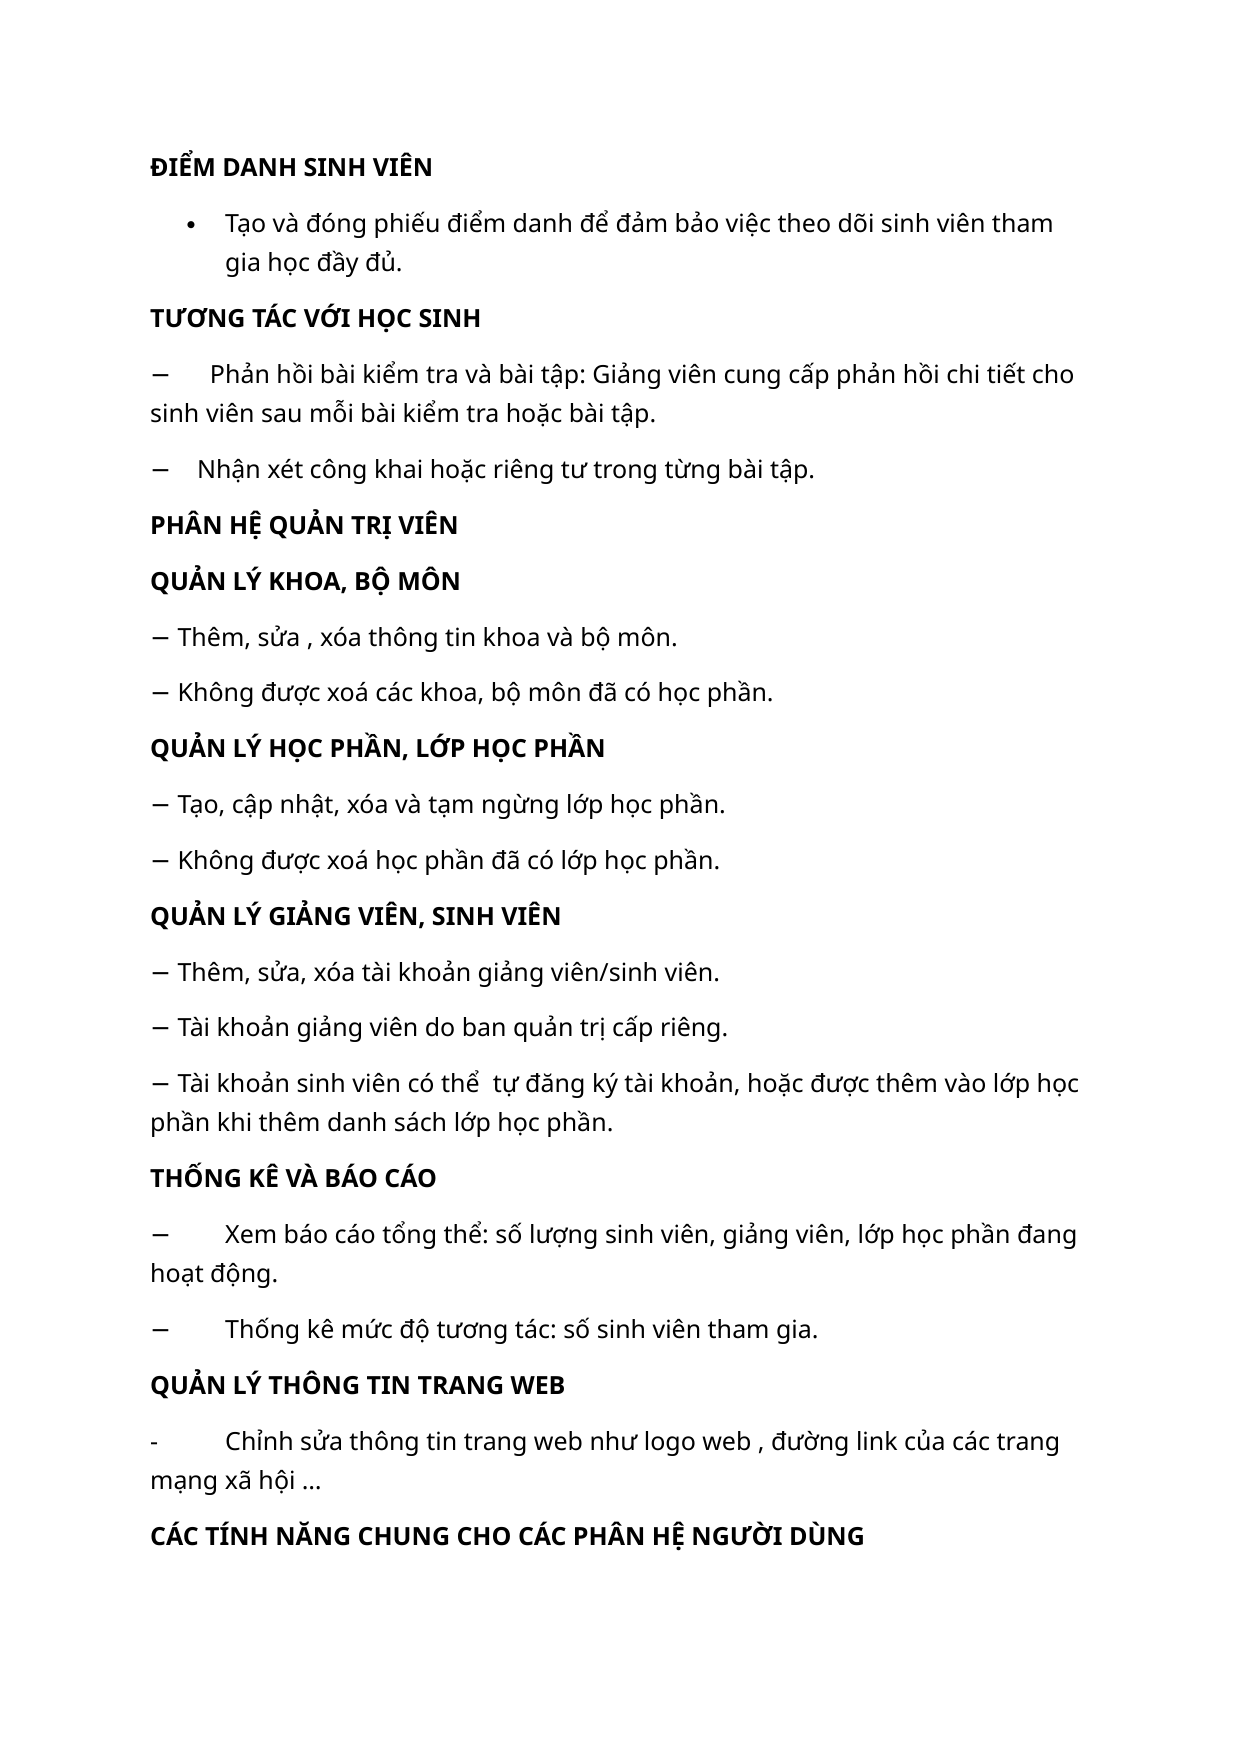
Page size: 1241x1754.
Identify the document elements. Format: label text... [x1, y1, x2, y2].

text THỐNG KÊ VÀ BÁO CÁO [150, 1161, 1090, 1195]
text TƯƠNG TÁC VỚI HỌC SINH [150, 301, 1090, 335]
text − Tạo, cập nhật, xóa và tạm ngừng lớp học phần. [150, 787, 1090, 821]
list Tạo và đóng phiếu điểm danh để đảm bảo việc theo dõi sinh viên tham gia học đầy đủ. [187, 206, 1090, 279]
text QUẢN LÝ KHOA, BỘ MÔN [150, 563, 1090, 597]
text PHÂN HỆ QUẢN TRỊ VIÊN [150, 507, 1090, 542]
text CÁC TÍNH NĂNG CHUNG CHO CÁC PHÂN HỆ NGƯỜI DÙNG [150, 1518, 1090, 1552]
text QUẢN LÝ GIẢNG VIÊN, SINH VIÊN [150, 898, 1090, 932]
text − Thêm, sửa, xóa tài khoản giảng viên/sinh viên. [150, 954, 1090, 988]
text − Phản hồi bài kiểm tra và bài tập: Giảng viên cung cấp phản hồi chi tiết cho sinh viên sau mỗi bài kiểm tra hoặc bài tập. [150, 357, 1090, 430]
text QUẢN LÝ THÔNG TIN TRANG WEB [150, 1367, 1090, 1402]
text - Chỉnh sửa thông tin trang web như logo web , đường link của các trang mạng xã hội … [150, 1423, 1090, 1497]
text ĐIỂM DANH SINH VIÊN [150, 150, 1090, 184]
text − Nhận xét công khai hoặc riêng tư trong từng bài tập. [150, 452, 1090, 486]
text − Không được xoá các khoa, bộ môn đã có học phần. [150, 675, 1090, 709]
text − Thêm, sửa , xóa thông tin khoa và bộ môn. [150, 619, 1090, 653]
text − Thống kê mức độ tương tác: số sinh viên tham gia. [150, 1312, 1090, 1346]
text − Tài khoản giảng viên do ban quản trị cấp riêng. [150, 1010, 1090, 1044]
text − Tài khoản sinh viên có thể tự đăng ký tài khoản, hoặc được thêm vào lớp học phần khi thêm danh sách lớp học phần. [150, 1066, 1090, 1139]
text QUẢN LÝ HỌC PHẦN, LỚP HỌC PHẦN [150, 731, 1090, 765]
text − Xem báo cáo tổng thể: số lượng sinh viên, giảng viên, lớp học phần đang hoạt động. [150, 1217, 1090, 1290]
text − Không được xoá học phần đã có lớp học phần. [150, 842, 1090, 877]
